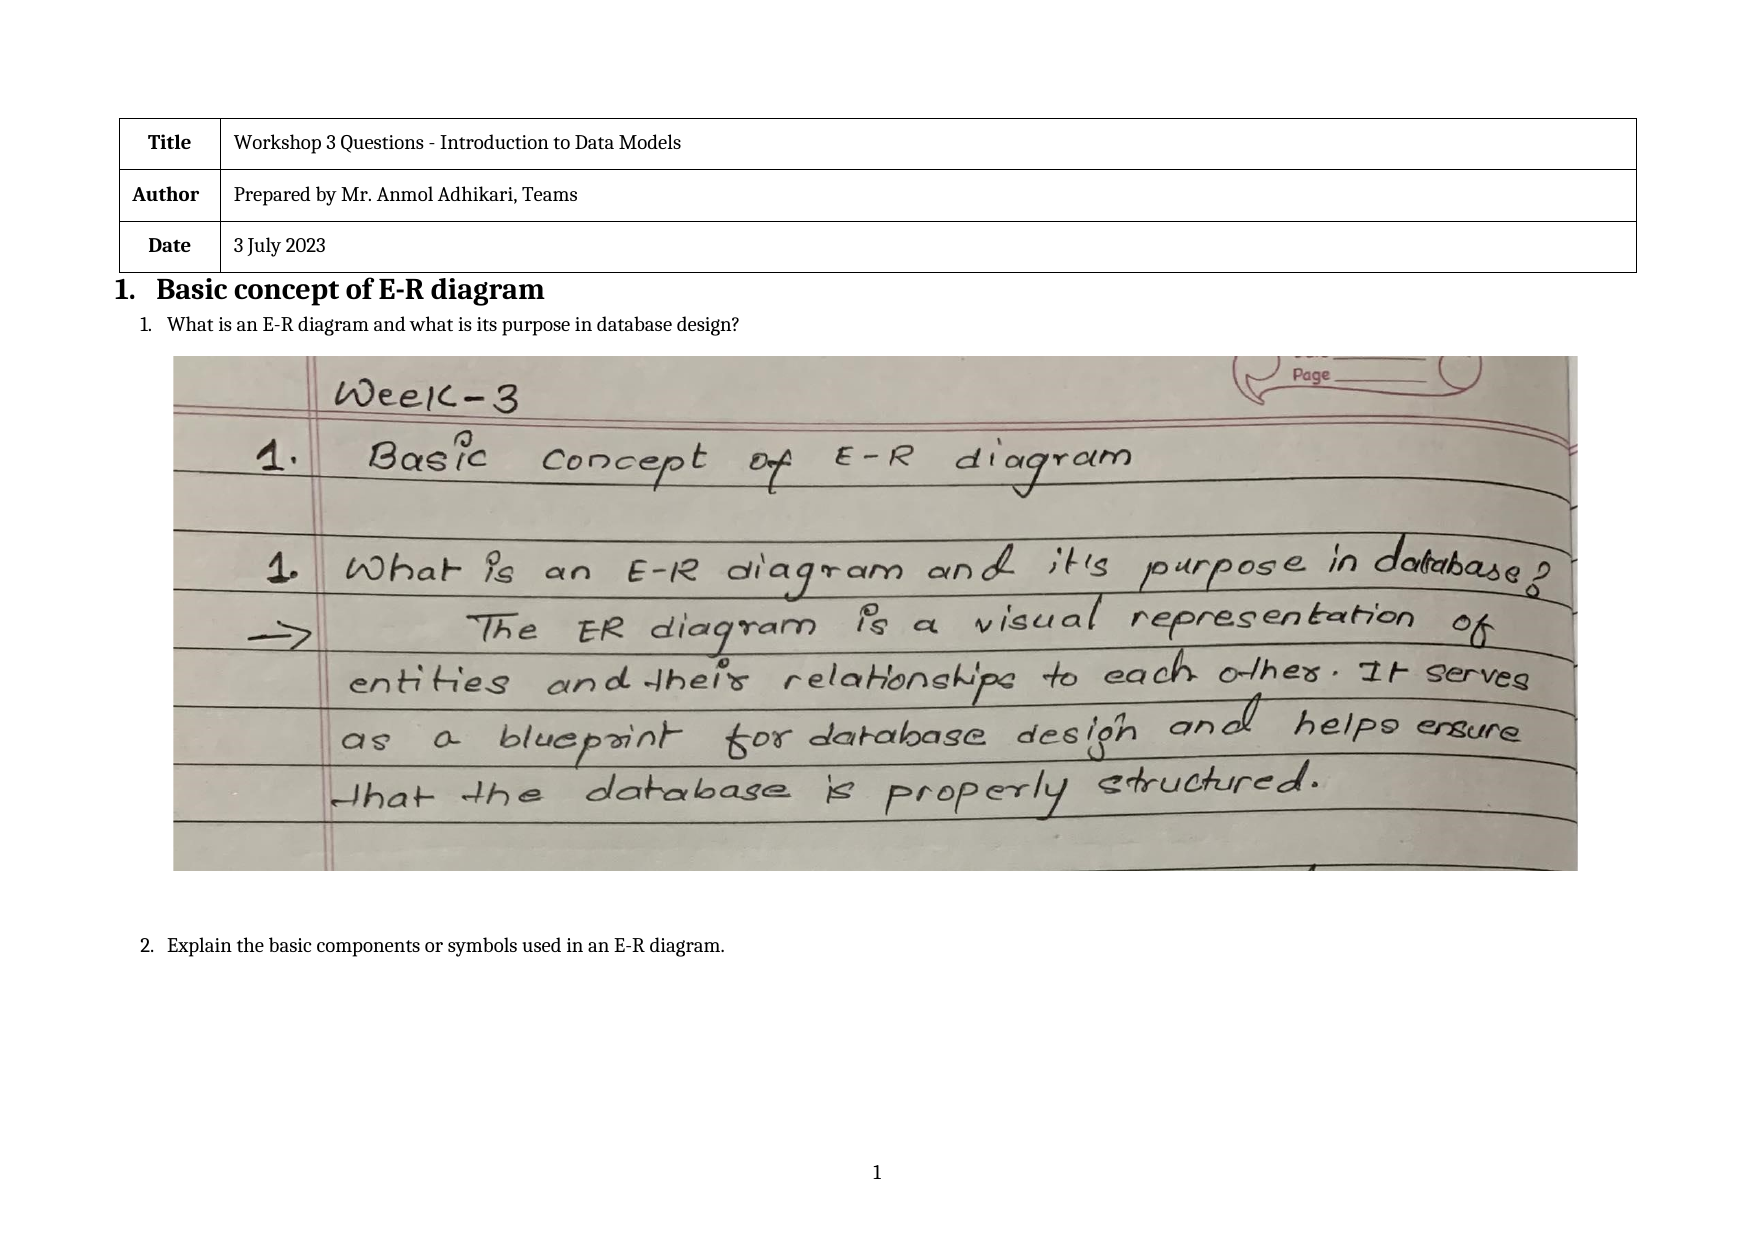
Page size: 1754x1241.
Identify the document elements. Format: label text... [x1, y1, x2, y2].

table_cell Prepared by Mr. Anmol Adhikari, Teams [221, 170, 1636, 221]
picture [173, 356, 1578, 871]
table_cell Author [120, 170, 220, 221]
table_header Title [120, 119, 220, 169]
subtitle Basic concept of E-R diagram [115, 272, 1577, 307]
list Explain the basic components or symbols used in an E-R diagram. [140, 934, 1577, 958]
list What is an E-R diagram and what is its purpose in database design? [140, 313, 1577, 337]
table_cell 3 July 2023 [221, 222, 1636, 272]
table_header Workshop 3 Questions - Introduction to Data Models [221, 119, 1636, 169]
table_cell Date [120, 222, 220, 272]
